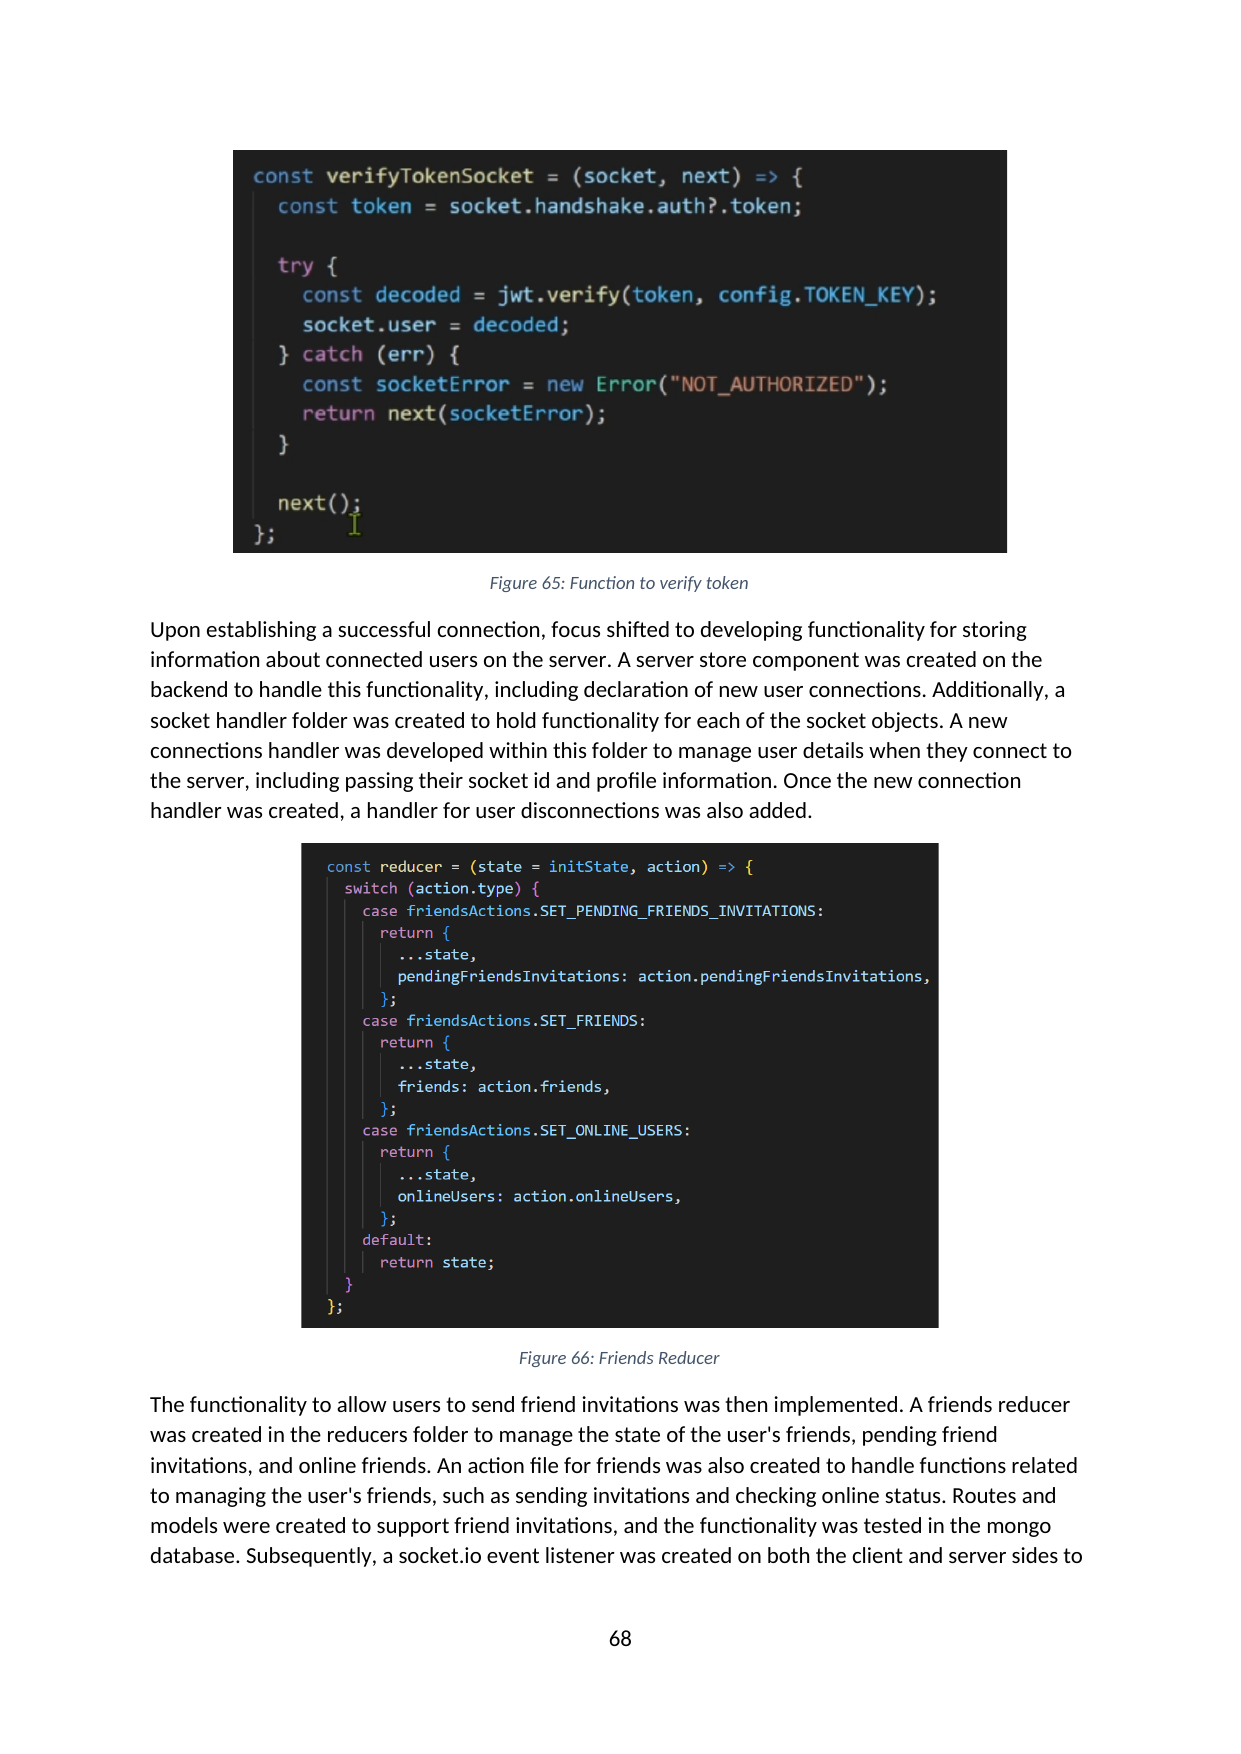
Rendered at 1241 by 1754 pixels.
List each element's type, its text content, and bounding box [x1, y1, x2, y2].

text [150, 1390, 1090, 1569]
picture [233, 150, 1008, 553]
picture [301, 843, 939, 1328]
text Upon establishing a successful connection, focus shifted to developing functionality for storing information about connected users on the server. A server store component was created on the backend to handle this functionality, including declaration of new user connections. Additionally, a socket handler folder was created to hold functionality for each of the socket objects. A new connections handler was developed within this folder to manage user details when they connect to the server, including passing their socket id and profile information. Once the new connection handler was created, a handler for user disconnections was also added. [150, 615, 1090, 824]
